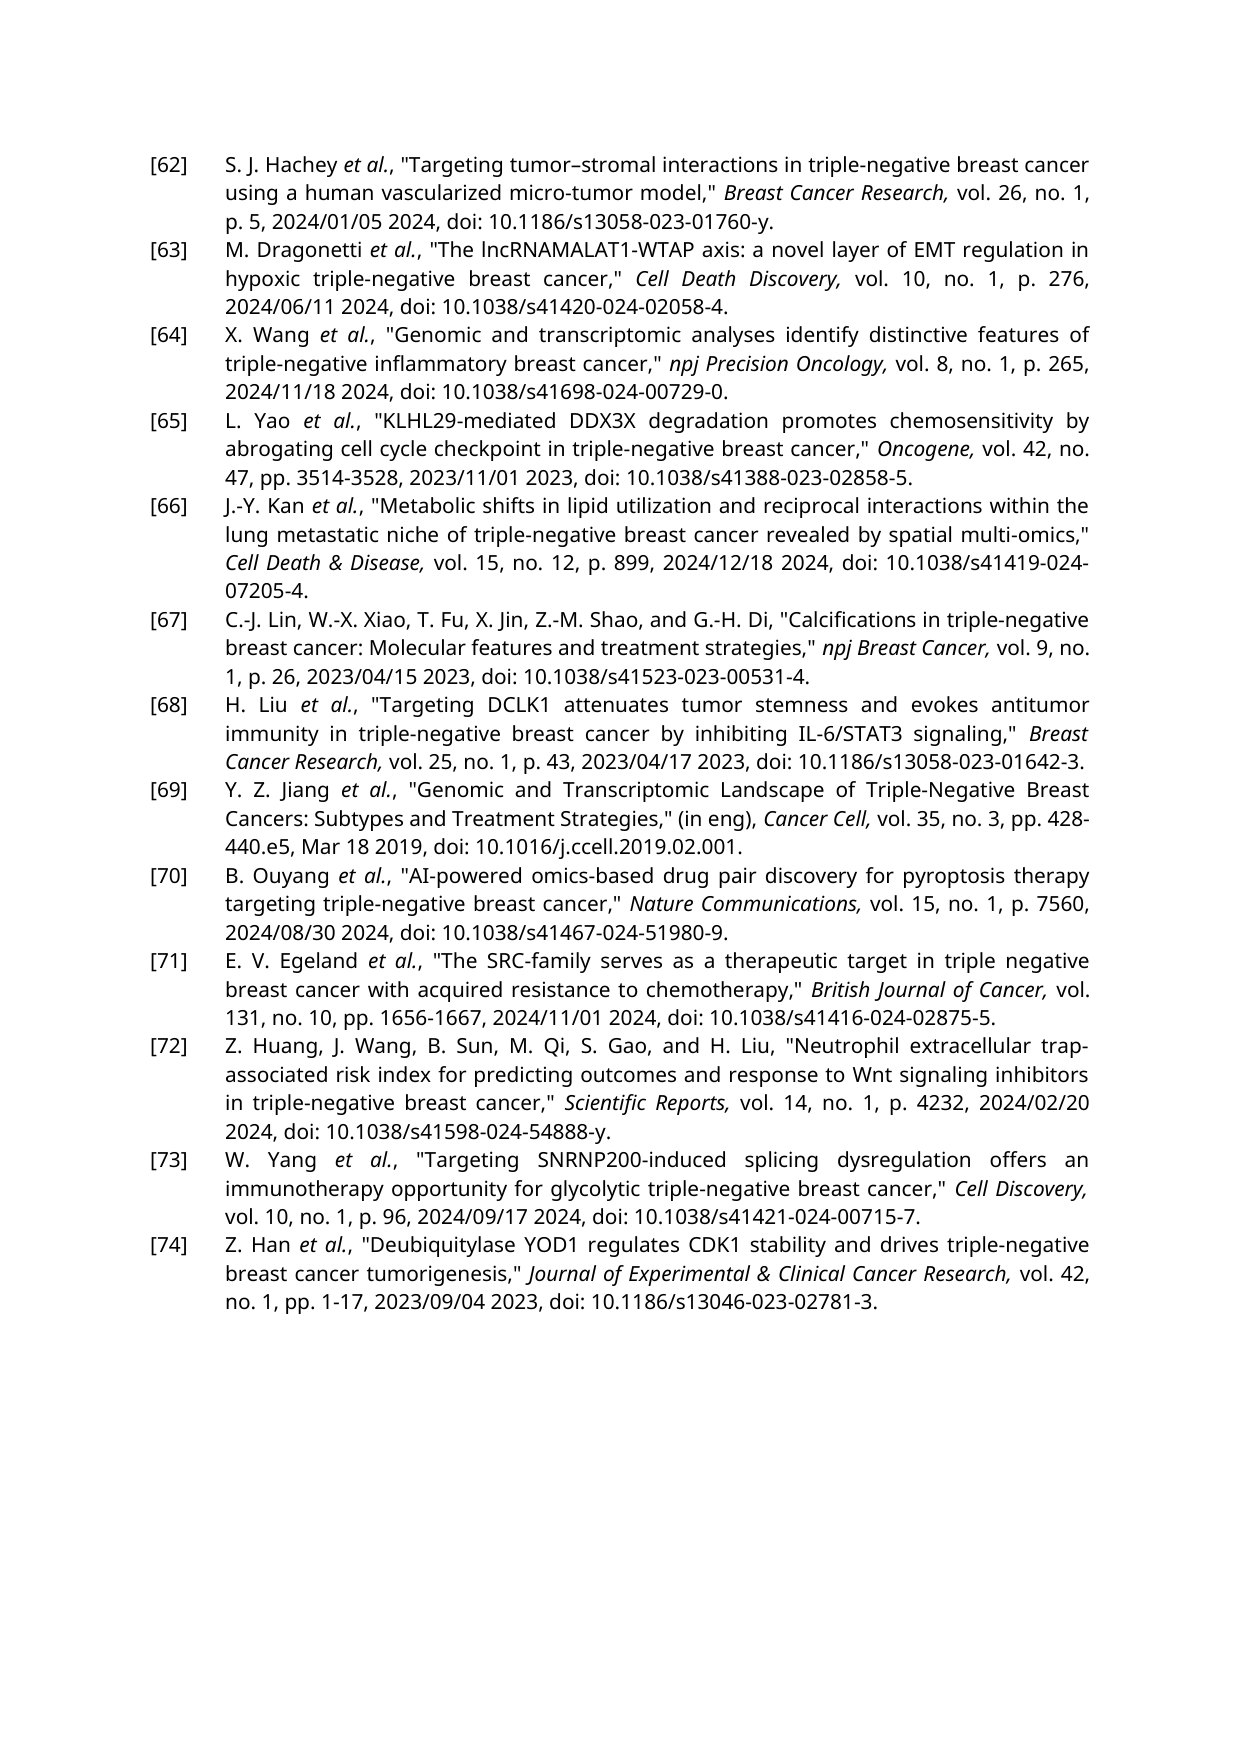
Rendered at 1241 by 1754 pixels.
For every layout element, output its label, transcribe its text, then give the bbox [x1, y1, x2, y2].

text [70] B. Ouyang et al., "AI-powered omics-based drug pair discovery for pyroptosis therapy targeting triple-negative breast cancer," Nature Communications, vol. 15, no. 1, p. 7560, 2024/08/30 2024, doi: 10.1038/s41467-024-51980-9. [150, 861, 1090, 946]
text [67] C.-J. Lin, W.-X. Xiao, T. Fu, X. Jin, Z.-M. Shao, and G.-H. Di, "Calcifications in triple-negative breast cancer: Molecular features and treatment strategies," npj Breast Cancer, vol. 9, no. 1, p. 26, 2023/04/15 2023, doi: 10.1038/s41523-023-00531-4. [150, 605, 1090, 690]
text [69] Y. Z. Jiang et al., "Genomic and Transcriptomic Landscape of Triple-Negative Breast Cancers: Subtypes and Treatment Strategies," (in eng), Cancer Cell, vol. 35, no. 3, pp. 428-440.e5, Mar 18 2019, doi: 10.1016/j.ccell.2019.02.001. [150, 776, 1090, 861]
text [74] Z. Han et al., "Deubiquitylase YOD1 regulates CDK1 stability and drives triple-negative breast cancer tumorigenesis," Journal of Experimental & Clinical Cancer Research, vol. 42, no. 1, pp. 1-17, 2023/09/04 2023, doi: 10.1186/s13046-023-02781-3. [150, 1231, 1090, 1316]
text [64] X. Wang et al., "Genomic and transcriptomic analyses identify distinctive features of triple-negative inflammatory breast cancer," npj Precision Oncology, vol. 8, no. 1, p. 265, 2024/11/18 2024, doi: 10.1038/s41698-024-00729-0. [150, 321, 1090, 406]
text [63] M. Dragonetti et al., "The lncRNAMALAT1-WTAP axis: a novel layer of EMT regulation in hypoxic triple-negative breast cancer," Cell Death Discovery, vol. 10, no. 1, p. 276, 2024/06/11 2024, doi: 10.1038/s41420-024-02058-4. [150, 235, 1090, 321]
text [71] E. V. Egeland et al., "The SRC-family serves as a therapeutic target in triple negative breast cancer with acquired resistance to chemotherapy," British Journal of Cancer, vol. 131, no. 10, pp. 1656-1667, 2024/11/01 2024, doi: 10.1038/s41416-024-02875-5. [150, 946, 1090, 1032]
text [66] J.-Y. Kan et al., "Metabolic shifts in lipid utilization and reciprocal interactions within the lung metastatic niche of triple-negative breast cancer revealed by spatial multi-omics," Cell Death & Disease, vol. 15, no. 12, p. 899, 2024/12/18 2024, doi: 10.1038/s41419-024-07205-4. [150, 491, 1090, 605]
text [73] W. Yang et al., "Targeting SNRNP200-induced splicing dysregulation offers an immunotherapy opportunity for glycolytic triple-negative breast cancer," Cell Discovery, vol. 10, no. 1, p. 96, 2024/09/17 2024, doi: 10.1038/s41421-024-00715-7. [150, 1145, 1090, 1231]
text [68] H. Liu et al., "Targeting DCLK1 attenuates tumor stemness and evokes antitumor immunity in triple-negative breast cancer by inhibiting IL-6/STAT3 signaling," Breast Cancer Research, vol. 25, no. 1, p. 43, 2023/04/17 2023, doi: 10.1186/s13058-023-01642-3. [150, 690, 1090, 776]
text [72] Z. Huang, J. Wang, B. Sun, M. Qi, S. Gao, and H. Liu, "Neutrophil extracellular trap-associated risk index for predicting outcomes and response to Wnt signaling inhibitors in triple-negative breast cancer," Scientific Reports, vol. 14, no. 1, p. 4232, 2024/02/20 2024, doi: 10.1038/s41598-024-54888-y. [150, 1032, 1090, 1145]
text [62] S. J. Hachey et al., "Targeting tumor–stromal interactions in triple-negative breast cancer using a human vascularized micro-tumor model," Breast Cancer Research, vol. 26, no. 1, p. 5, 2024/01/05 2024, doi: 10.1186/s13058-023-01760-y. [150, 150, 1090, 235]
text [65] L. Yao et al., "KLHL29-mediated DDX3X degradation promotes chemosensitivity by abrogating cell cycle checkpoint in triple-negative breast cancer," Oncogene, vol. 42, no. 47, pp. 3514-3528, 2023/11/01 2023, doi: 10.1038/s41388-023-02858-5. [150, 406, 1090, 491]
